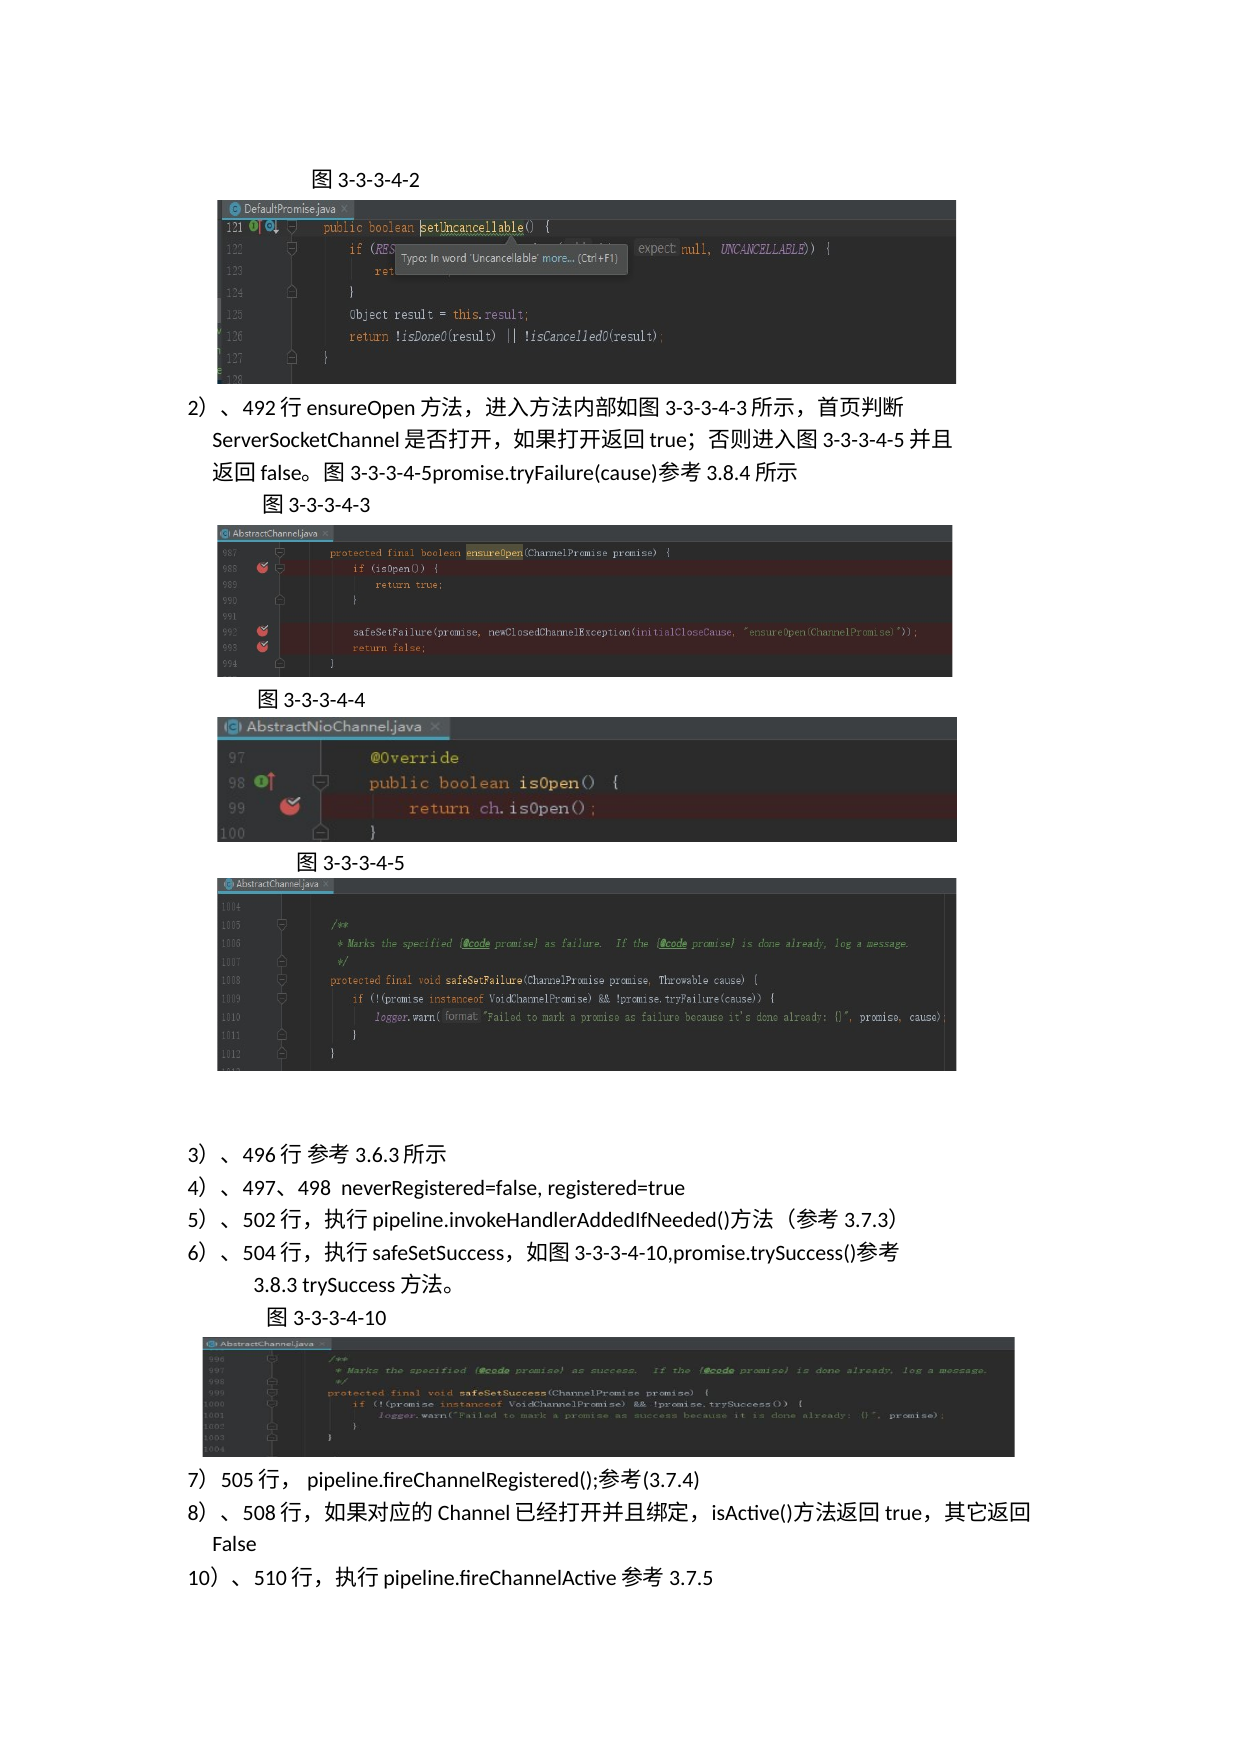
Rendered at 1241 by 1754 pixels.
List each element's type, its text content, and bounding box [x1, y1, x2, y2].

list 、502行，执行pipeline.invokeHandlerAddedIfNeeded()方法（参考3.7.3） [187, 1202, 1053, 1234]
picture [217, 200, 957, 384]
picture [217, 525, 953, 677]
list 图3-3-3-4-3 [187, 487, 1053, 519]
list 图3-3-3-4-10 [187, 1299, 1053, 1332]
picture [217, 717, 957, 842]
list 3.8.3 trySuccess方法。 [187, 1267, 1053, 1299]
list 、504行，执行safeSetSuccess，如图3-3-3-4-10,promise.trySuccess()参考 [187, 1234, 1053, 1267]
list 、492行ensureOpen方法，进入方法内部如图3-3-3-4-3所示，首页判断 [187, 389, 1053, 422]
list 、496行 参考3.6.3所示 [187, 1137, 1053, 1169]
picture [217, 878, 957, 1071]
text 图3-3-3-4-2 [187, 162, 1053, 194]
list 图3-3-3-4-5 [187, 844, 1053, 877]
list ServerSocketChannel是否打开，如果打开返回true；否则进入图3-3-3-4-5并且 [187, 422, 1053, 454]
list 、497、498 neverRegistered=false, registered=true [187, 1169, 1053, 1202]
list False [187, 1527, 1053, 1559]
list 8）、508行，如果对应的Channel已经打开并且绑定，isActive()方法返回true，其它返回 [187, 1494, 1053, 1527]
list 7）505行， pipeline.fireChannelRegistered();参考(3.7.4) [187, 1462, 1053, 1494]
picture [202, 1337, 1015, 1457]
list 返回false。图3-3-3-4-5promise.tryFailure(cause)参考3.8.4所示 [187, 454, 1053, 487]
list 图3-3-3-4-4 [187, 682, 1053, 714]
list 、510行，执行pipeline.fireChannelActive参考3.7.5 [187, 1559, 1053, 1592]
